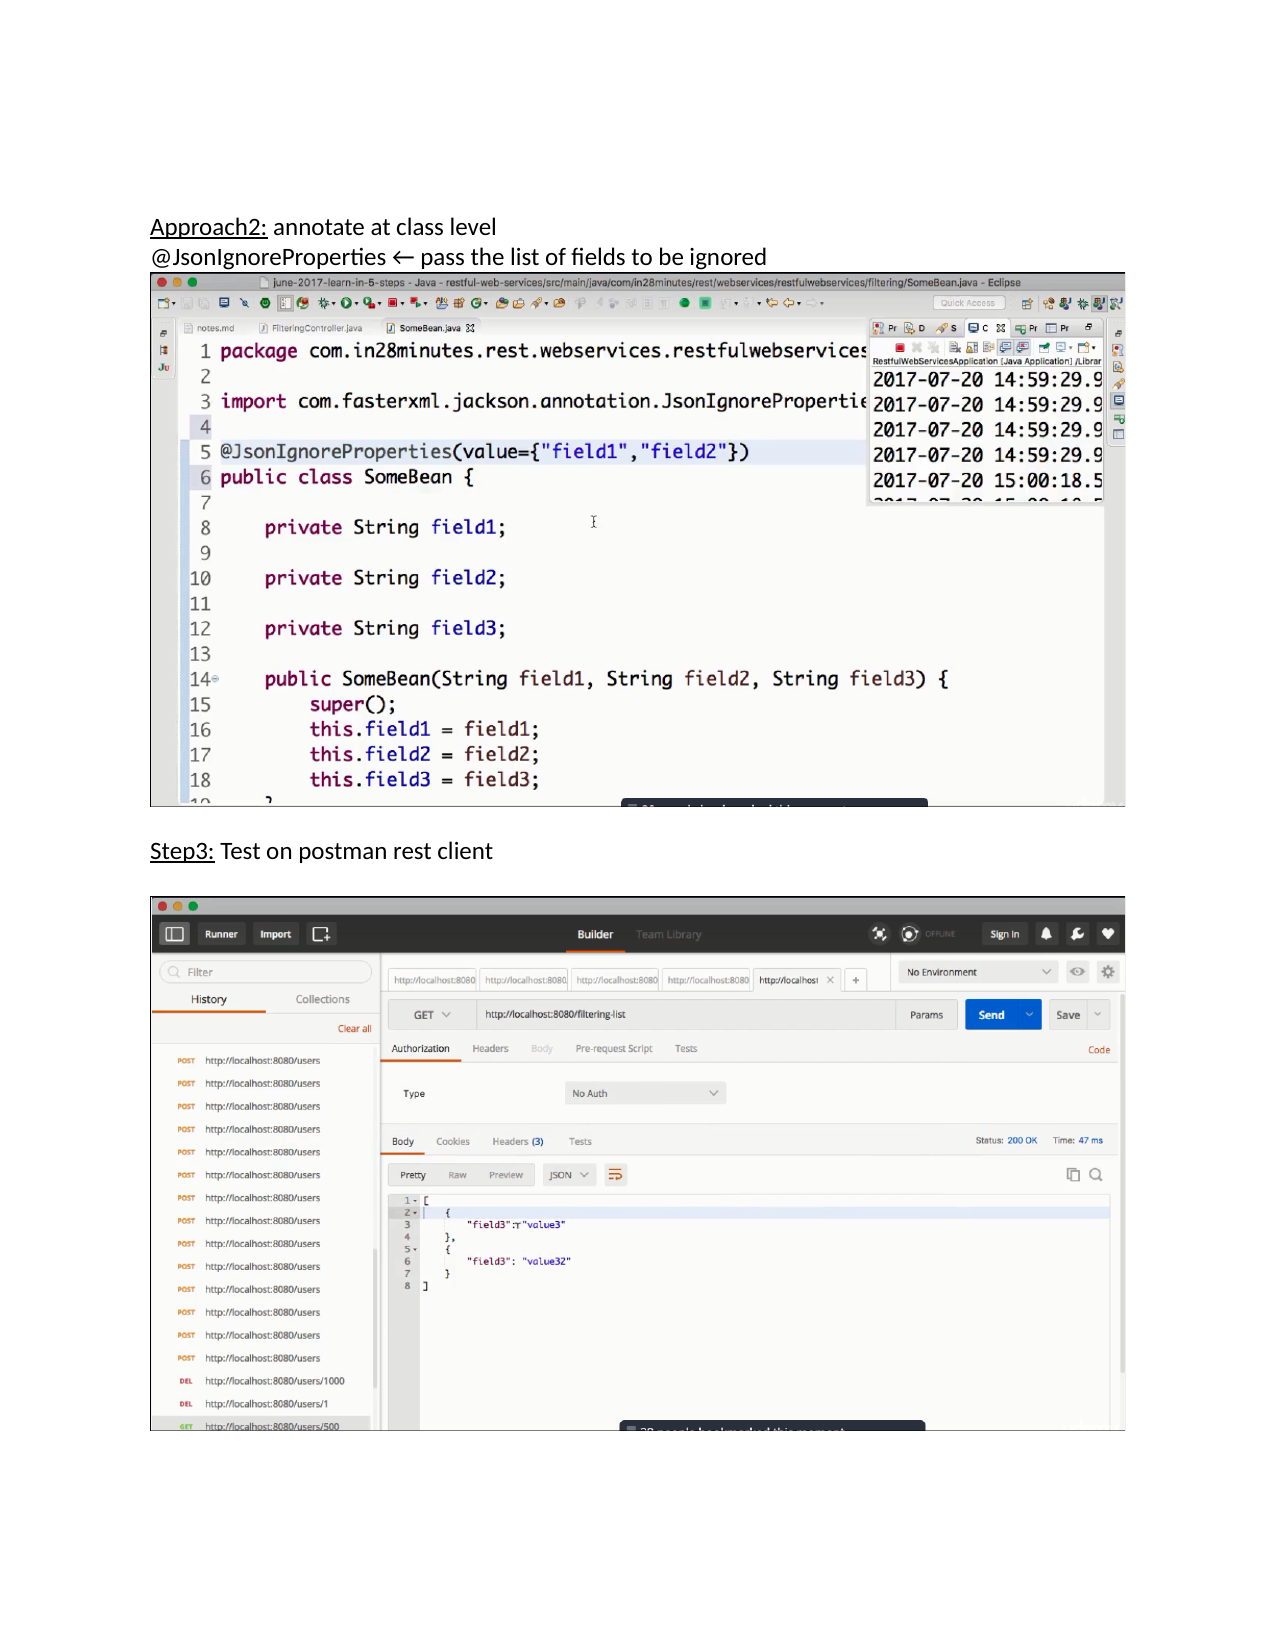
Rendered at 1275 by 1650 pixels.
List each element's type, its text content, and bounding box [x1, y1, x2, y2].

text Approach2: annotate at class level [150, 211, 1125, 242]
picture [150, 896, 1125, 1431]
text Step3: Test on postman rest client [150, 835, 1125, 866]
picture [150, 272, 1125, 807]
text @JsonIgnoreProperties ← pass the list of fields to be ignored [150, 242, 1125, 272]
